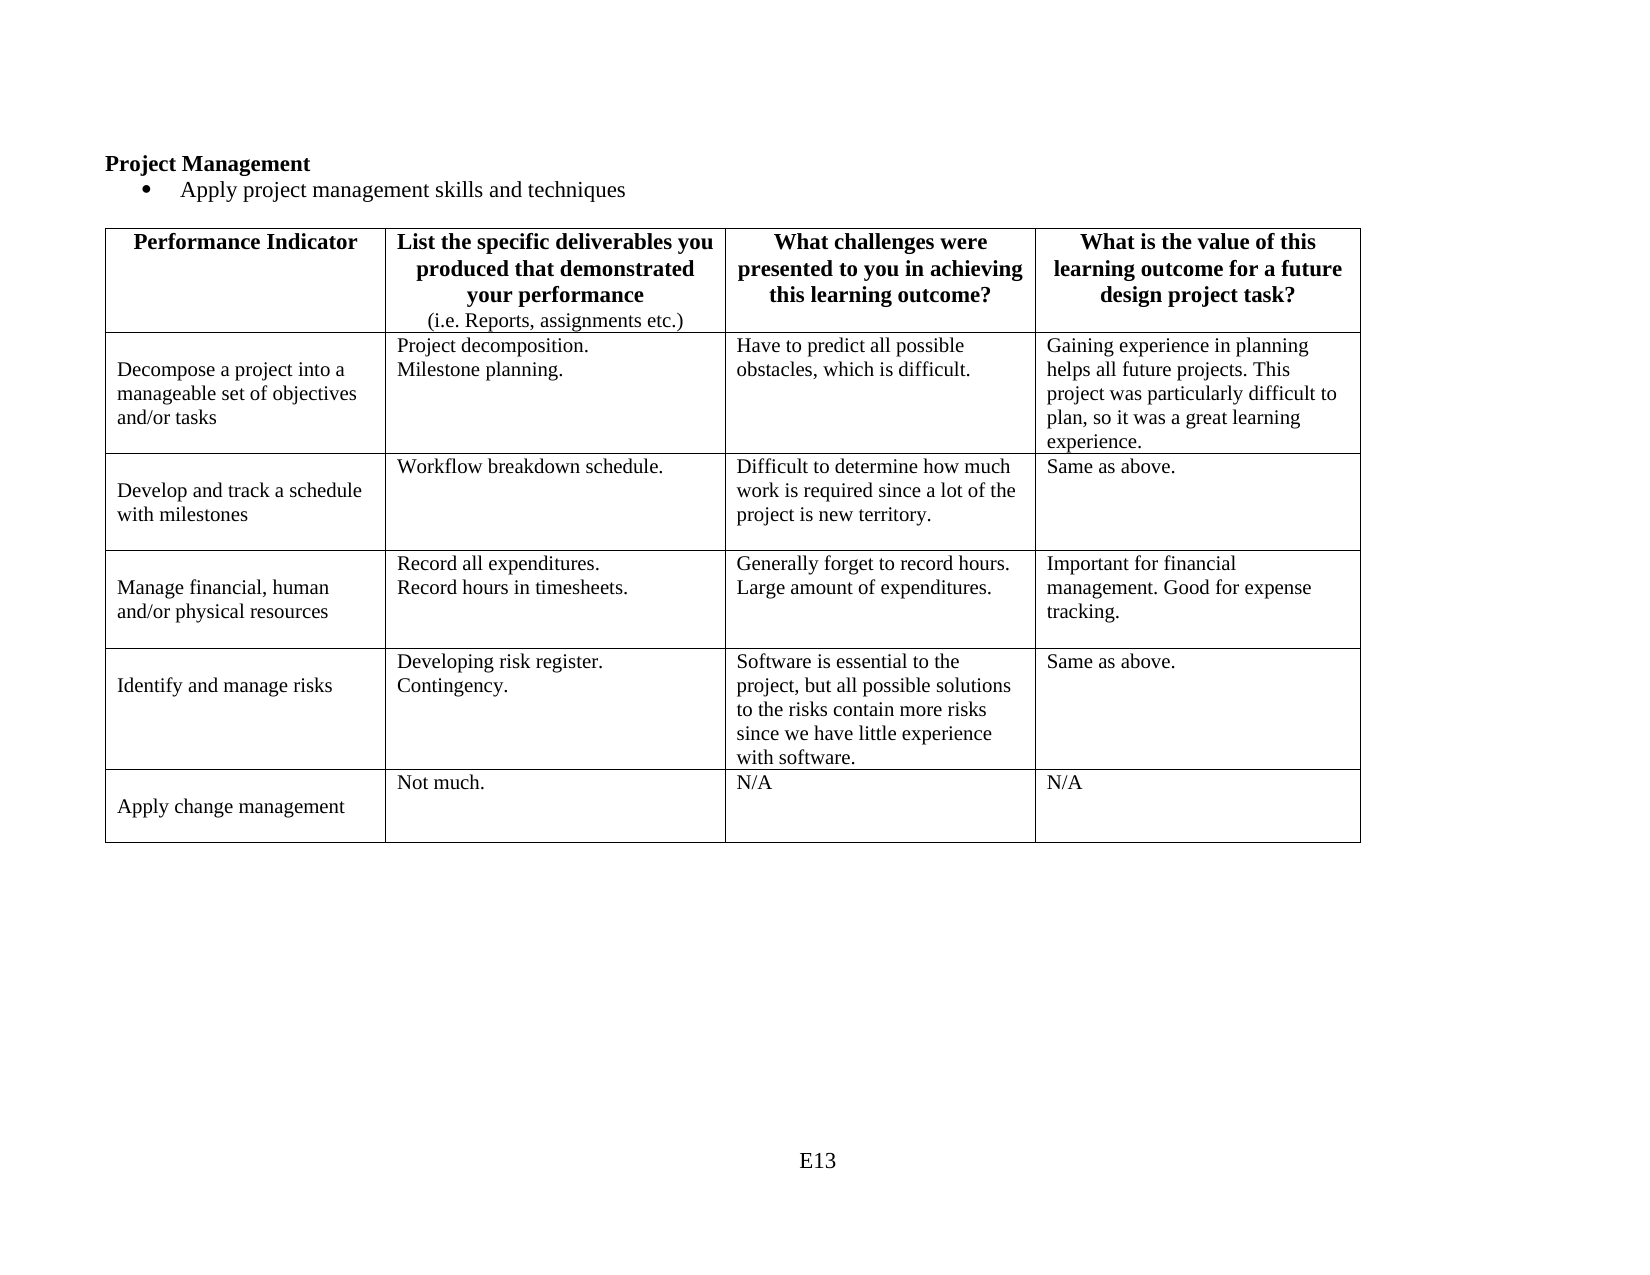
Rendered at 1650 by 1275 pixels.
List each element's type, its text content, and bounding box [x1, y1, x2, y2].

list Apply project management skills and techniques [142, 176, 1530, 203]
table_header What is the value of this learning outcome for a future design project task? [1036, 229, 1360, 332]
table_header Performance Indicator [106, 229, 385, 332]
table_header List the specific deliverables you produced that demonstrated your performance (i.e. Reports, assignments etc.) [386, 229, 725, 332]
table_cell Identify and manage risks [106, 649, 385, 769]
table_cell Manage financial, human and/or physical resources [106, 551, 385, 647]
table_cell N/A [726, 770, 1035, 842]
table_cell Generally forget to record hours. Large amount of expenditures. [726, 551, 1035, 647]
table_cell Workflow breakdown schedule. [386, 454, 725, 550]
text Project Management [105, 150, 1530, 176]
table_cell Same as above. [1036, 649, 1360, 769]
table_cell Gaining experience in planning helps all future projects. This project was particularly difficult to plan, so it was a great learning experience. [1036, 333, 1360, 453]
table_cell Same as above. [1036, 454, 1360, 550]
table_cell Project decomposition. Milestone planning. [386, 333, 725, 453]
table_cell Software is essential to the project, but all possible solutions to the risks contain more risks since we have little experience with software. [726, 649, 1035, 769]
table_cell N/A [1036, 770, 1360, 842]
table_cell Record all expenditures. Record hours in timesheets. [386, 551, 725, 647]
table_cell Have to predict all possible obstacles, which is difficult. [726, 333, 1035, 453]
table_cell Develop and track a schedule with milestones [106, 454, 385, 550]
table_cell Decompose a project into a manageable set of objectives and/or tasks [106, 333, 385, 453]
table_cell Difficult to determine how much work is required since a lot of the project is new territory. [726, 454, 1035, 550]
table_cell Important for financial management. Good for expense tracking. [1036, 551, 1360, 647]
table_cell Developing risk register. Contingency. [386, 649, 725, 769]
table_cell Apply change management [106, 770, 385, 842]
table_header What challenges were presented to you in achieving this learning outcome? [726, 229, 1035, 332]
table_cell Not much. [386, 770, 725, 842]
